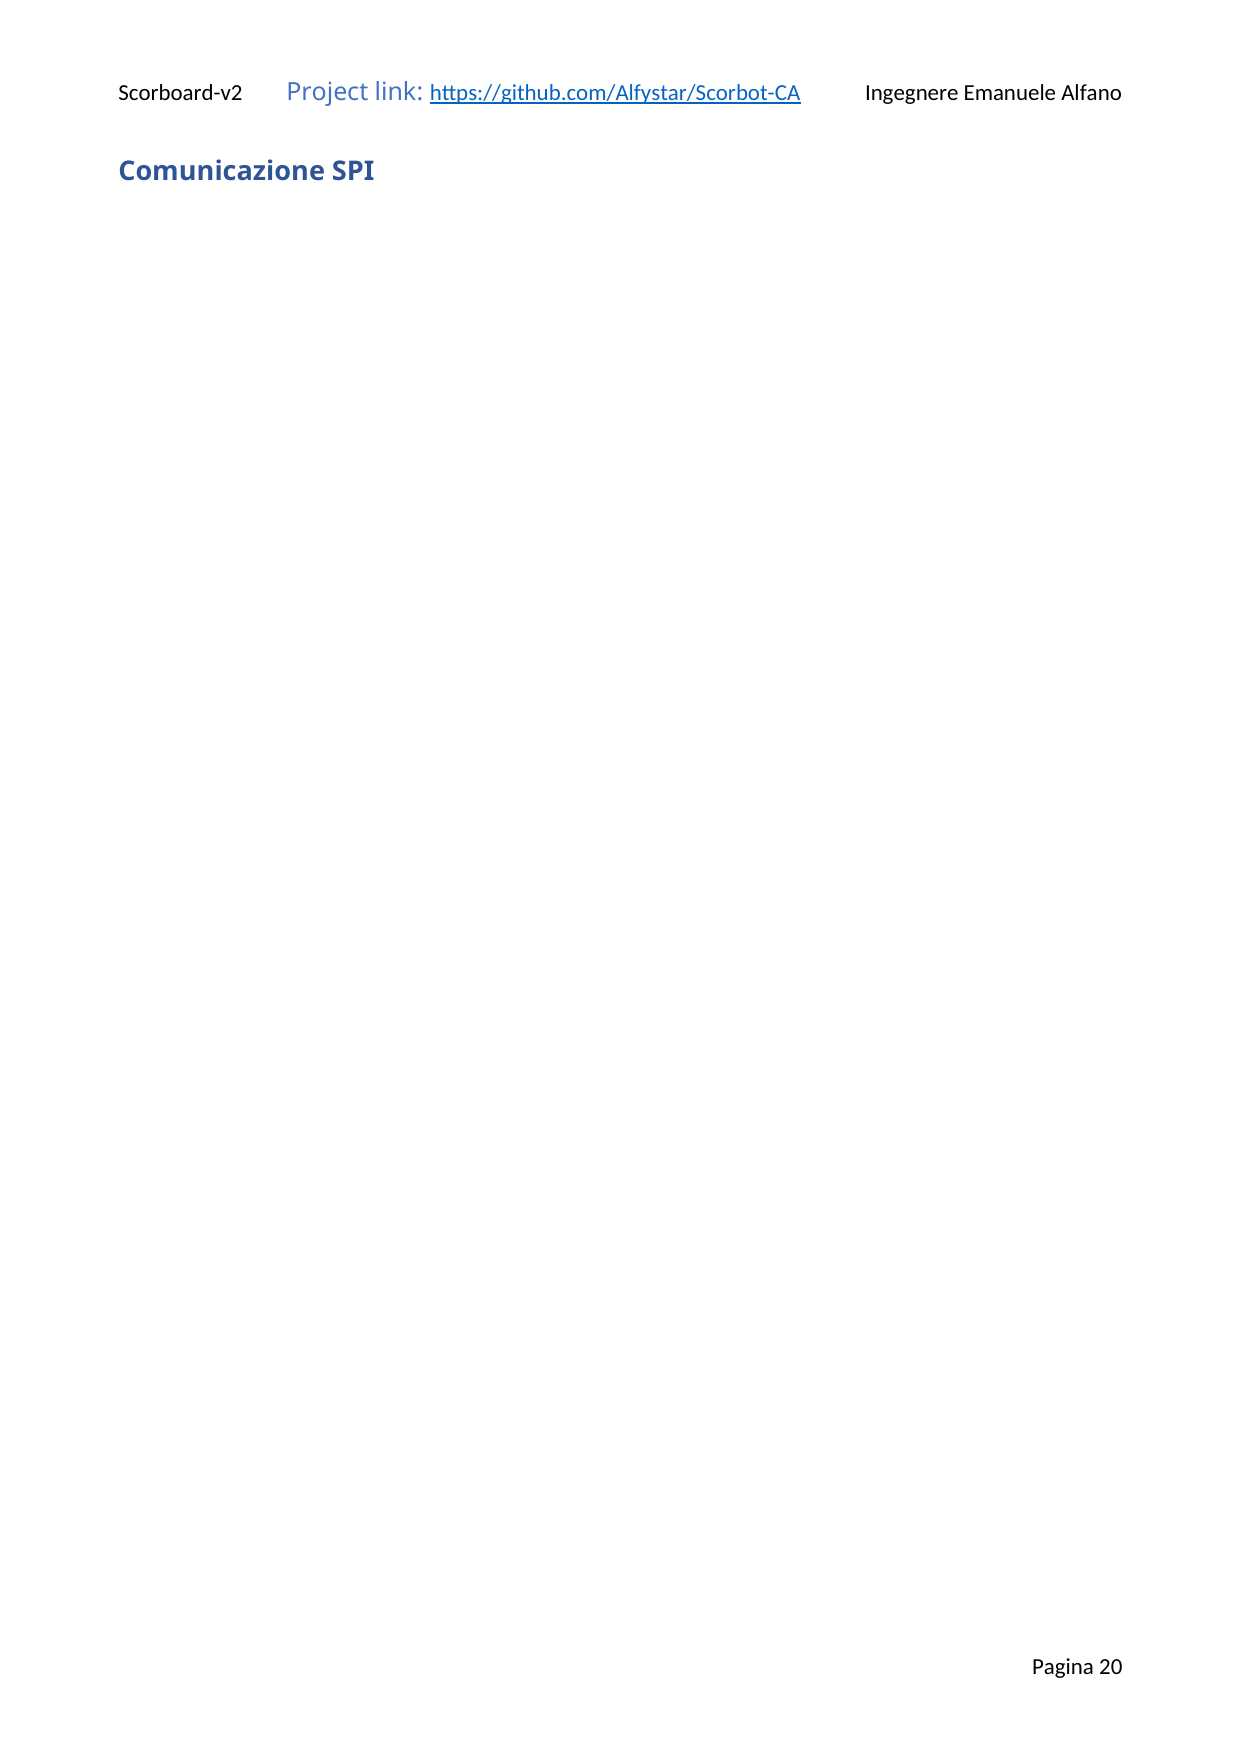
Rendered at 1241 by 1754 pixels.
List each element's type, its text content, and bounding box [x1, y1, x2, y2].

subtitle Comunicazione SPI [118, 152, 1122, 189]
